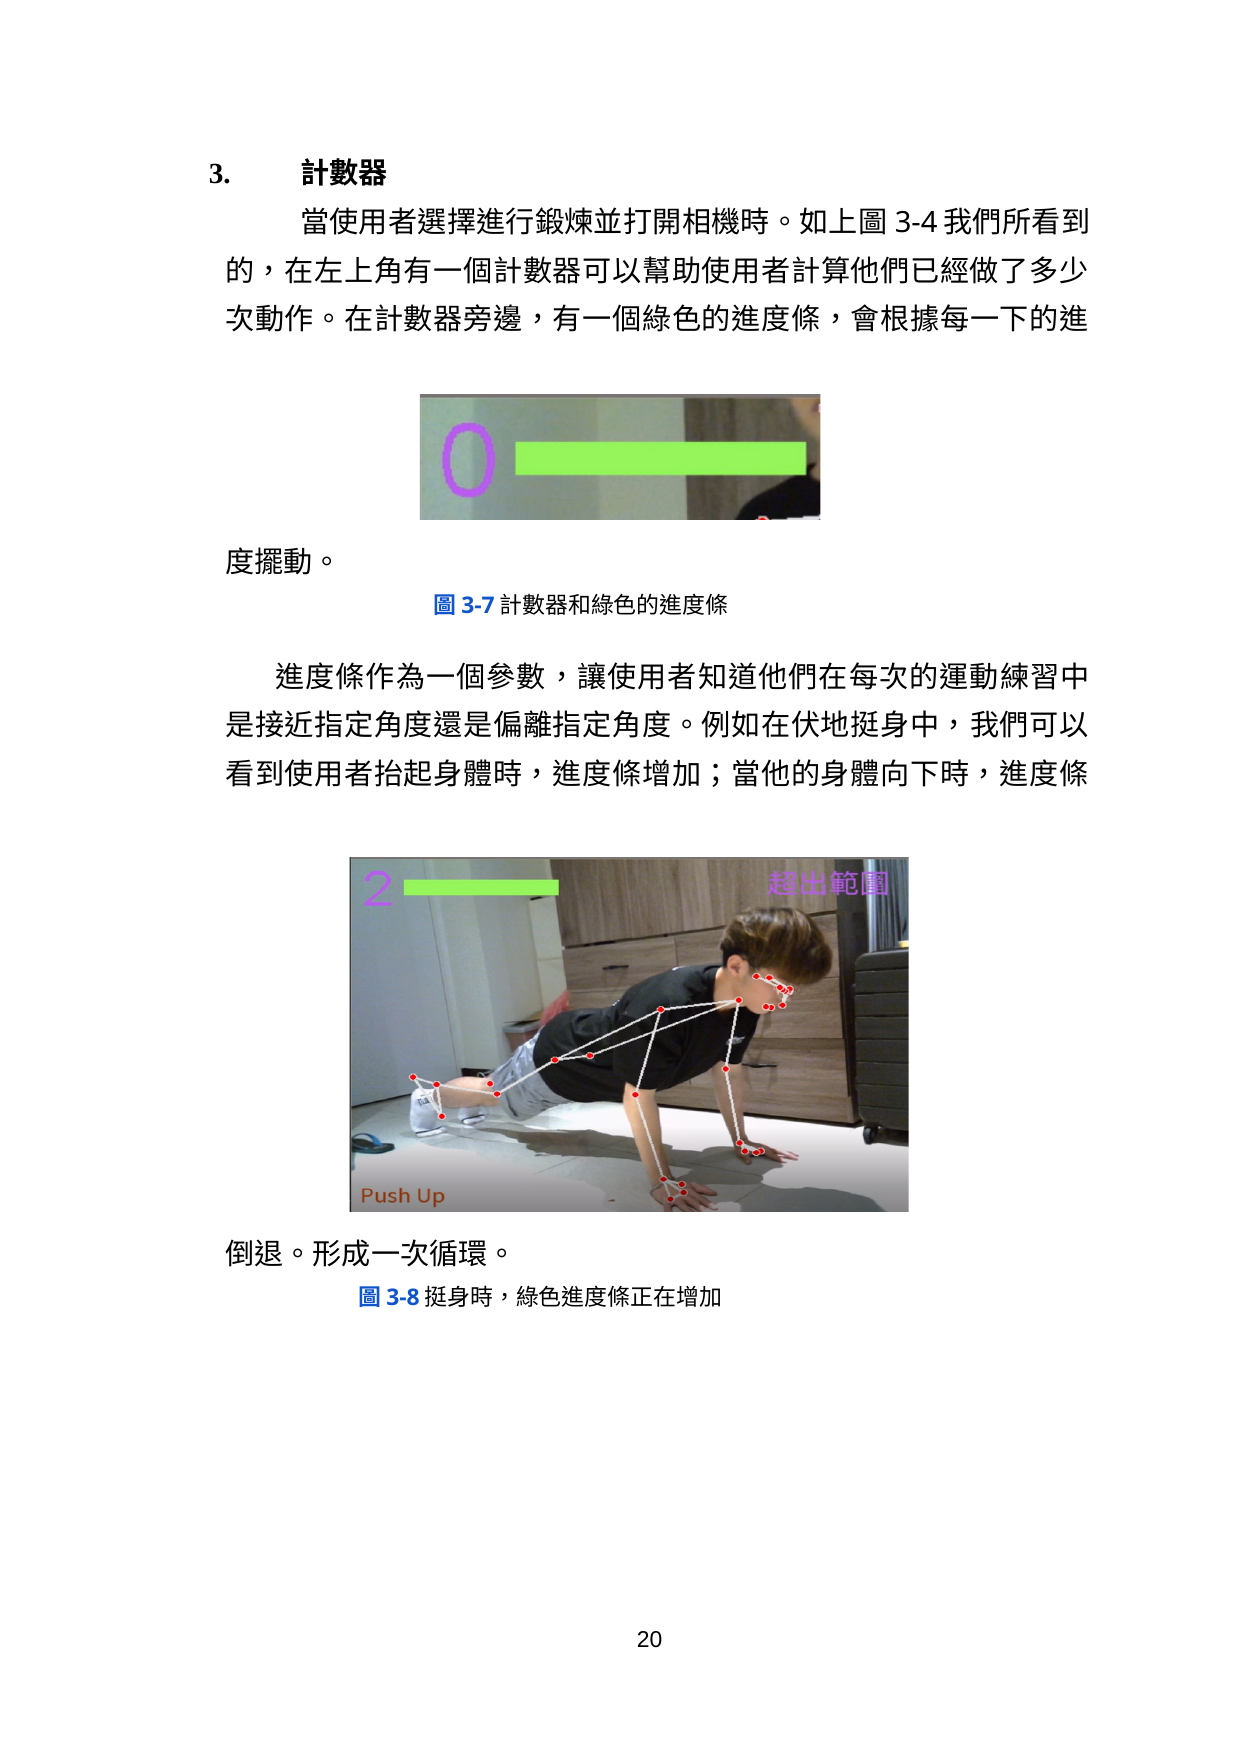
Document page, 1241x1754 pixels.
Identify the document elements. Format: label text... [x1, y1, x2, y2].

text 圖3-7計數器和綠色的進度條 [375, 587, 1090, 621]
list 計數器 [150, 150, 1090, 192]
picture [349, 857, 909, 1212]
text 當使用者選擇進行鍛煉並打開相機時。如上圖3-4我們所看到的，在左上角有一個計數器可以幫助使用者計算他們已經做了多少次動作。在計數器旁邊，有一個綠色的進度條，會根據每一下的進度擺動。 [225, 198, 1090, 581]
text 圖3-8挺身時，綠色進度條正在增加 [300, 1279, 1090, 1312]
picture [419, 394, 821, 520]
